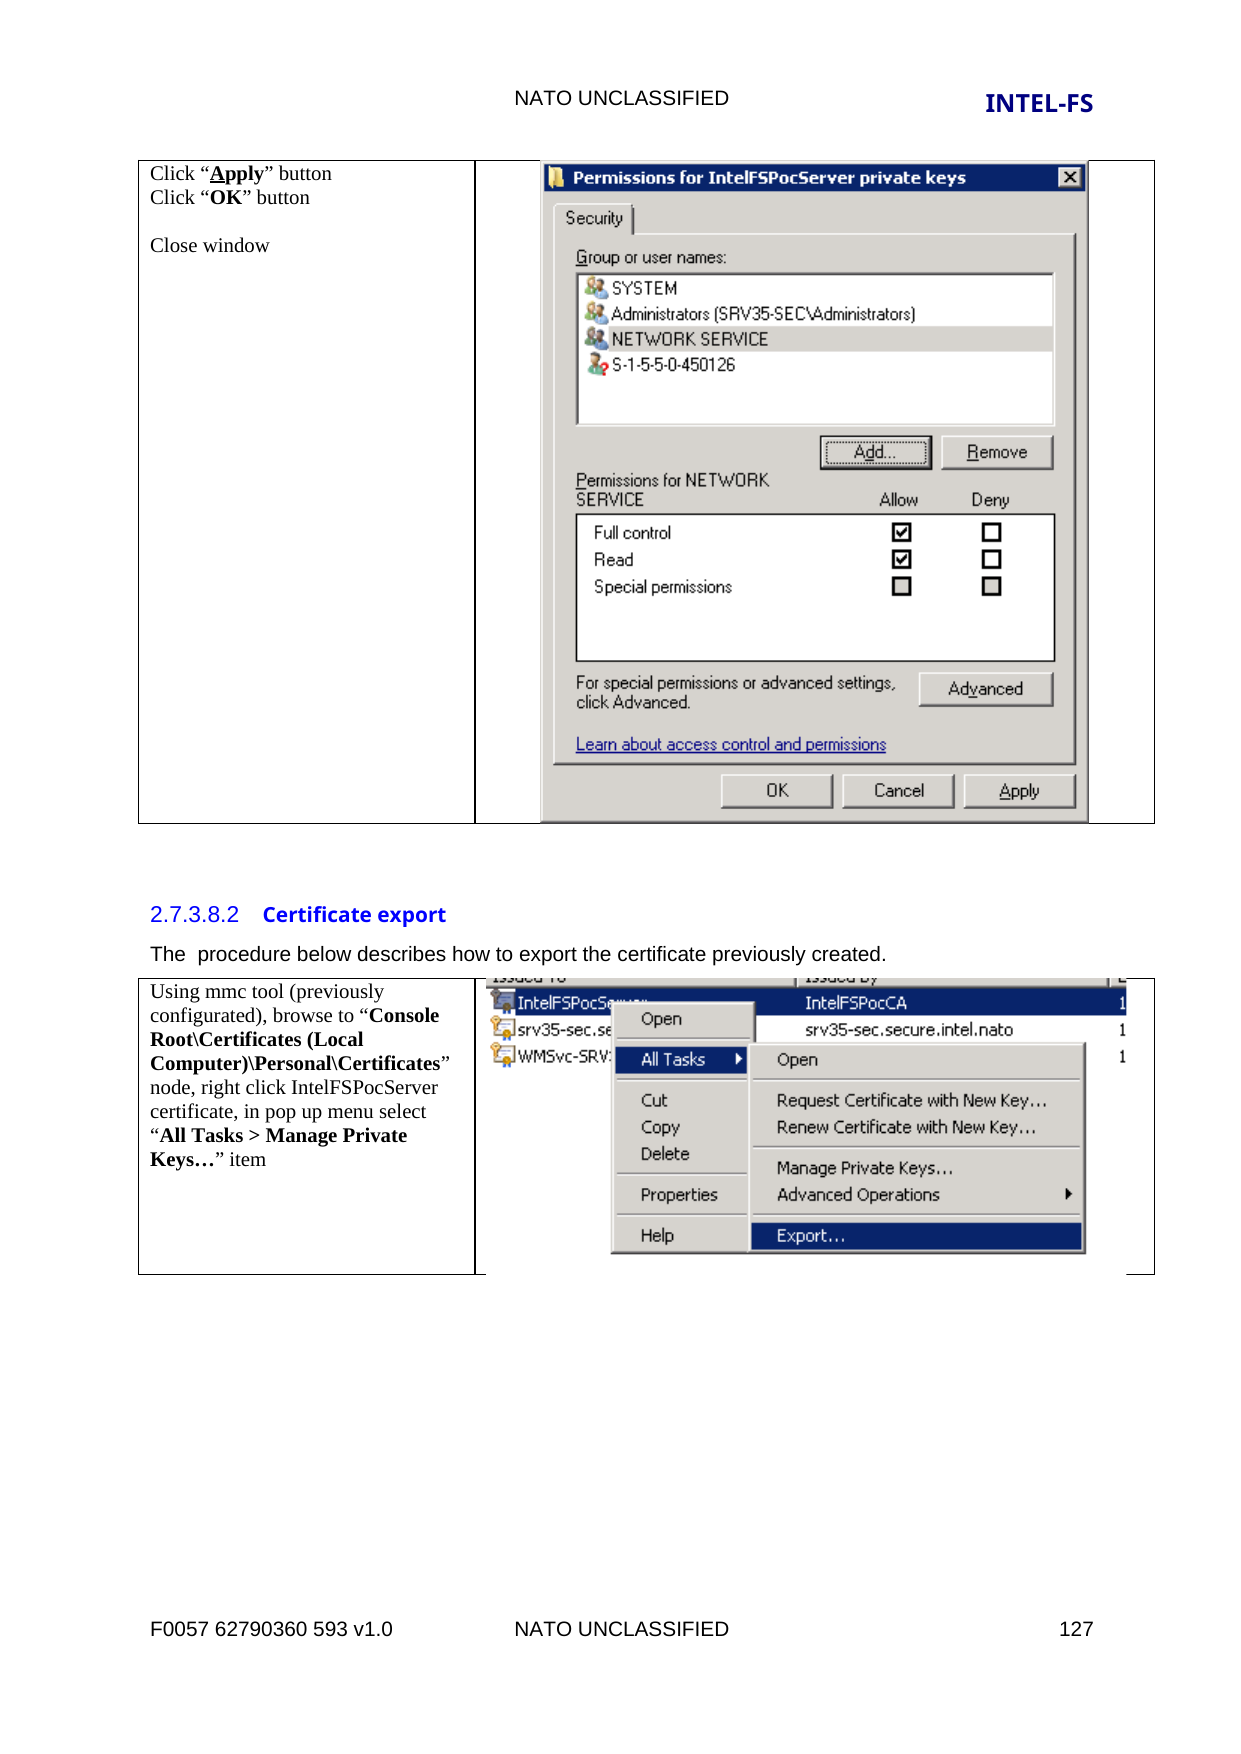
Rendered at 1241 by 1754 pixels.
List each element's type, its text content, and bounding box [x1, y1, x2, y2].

table_cell [476, 161, 540, 823]
table_cell [1089, 161, 1154, 823]
table_header [476, 979, 486, 1274]
text The procedure below describes how to export the certificate previously created. [150, 941, 1090, 965]
subtitle Certificate export [150, 900, 1090, 929]
table_cell Click “Apply” button Click “OK” button Close window [139, 161, 474, 823]
picture [486, 978, 1127, 1275]
table_header Using mmc tool (previously configurated), browse to “Console Root\Certificates (Local Computer)\Personal\Certificates” node, right click IntelFSPocServer certificate, in pop up menu select “All Tasks > Manage Private Keys…” item [139, 979, 474, 1274]
table_header [1127, 979, 1154, 1274]
picture [540, 160, 1089, 824]
